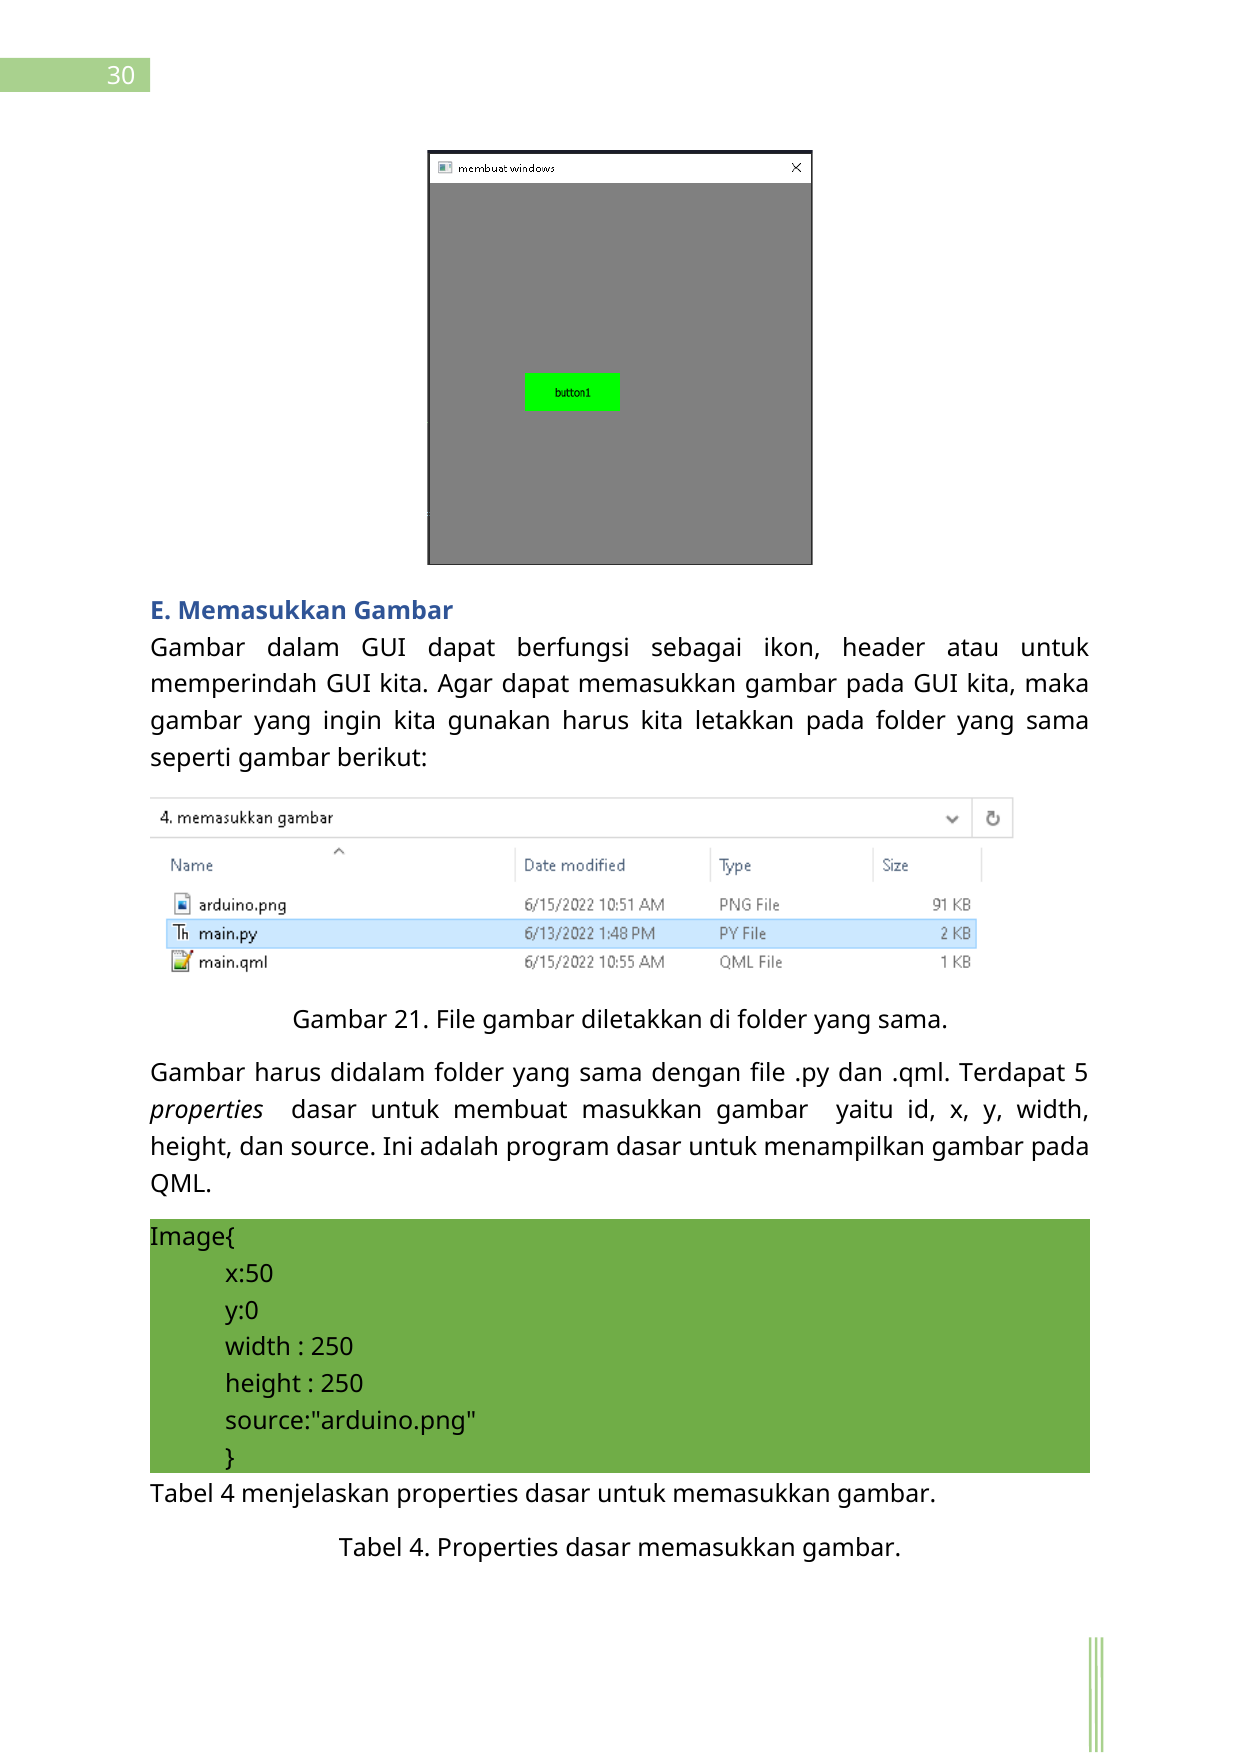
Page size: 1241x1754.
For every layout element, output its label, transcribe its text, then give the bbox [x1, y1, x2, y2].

text Gambar dalam GUI dapat berfungsi sebagai ikon, header atau untuk memperindah GUI kita. Agar dapat memasukkan gambar pada GUI kita, maka gambar yang ingin kita gunakan harus kita letakkan pada folder yang sama seperti gambar berikut: [150, 629, 1090, 774]
text Image{ [150, 1219, 1090, 1253]
text source:"arduino.png" [150, 1403, 1090, 1437]
text Tabel 4 menjelaskan properties dasar untuk memasukkan gambar. [150, 1476, 1090, 1510]
text Gambar harus didalam folder yang sama dengan file .py dan .qml. Terdapat 5 properties dasar untuk membuat masukkan gambar yaitu id, x, y, width, height, dan source. Ini adalah program dasar untuk menampilkan gambar pada QML. [150, 1055, 1090, 1199]
text x:50 [150, 1256, 1090, 1289]
text height : 250 [150, 1366, 1090, 1400]
picture [150, 793, 1019, 983]
subtitle E. Memasukkan Gambar [150, 592, 1090, 627]
picture [427, 150, 813, 565]
text y:0 [150, 1292, 1090, 1326]
text width : 250 [150, 1329, 1090, 1363]
text } [150, 1439, 1090, 1473]
